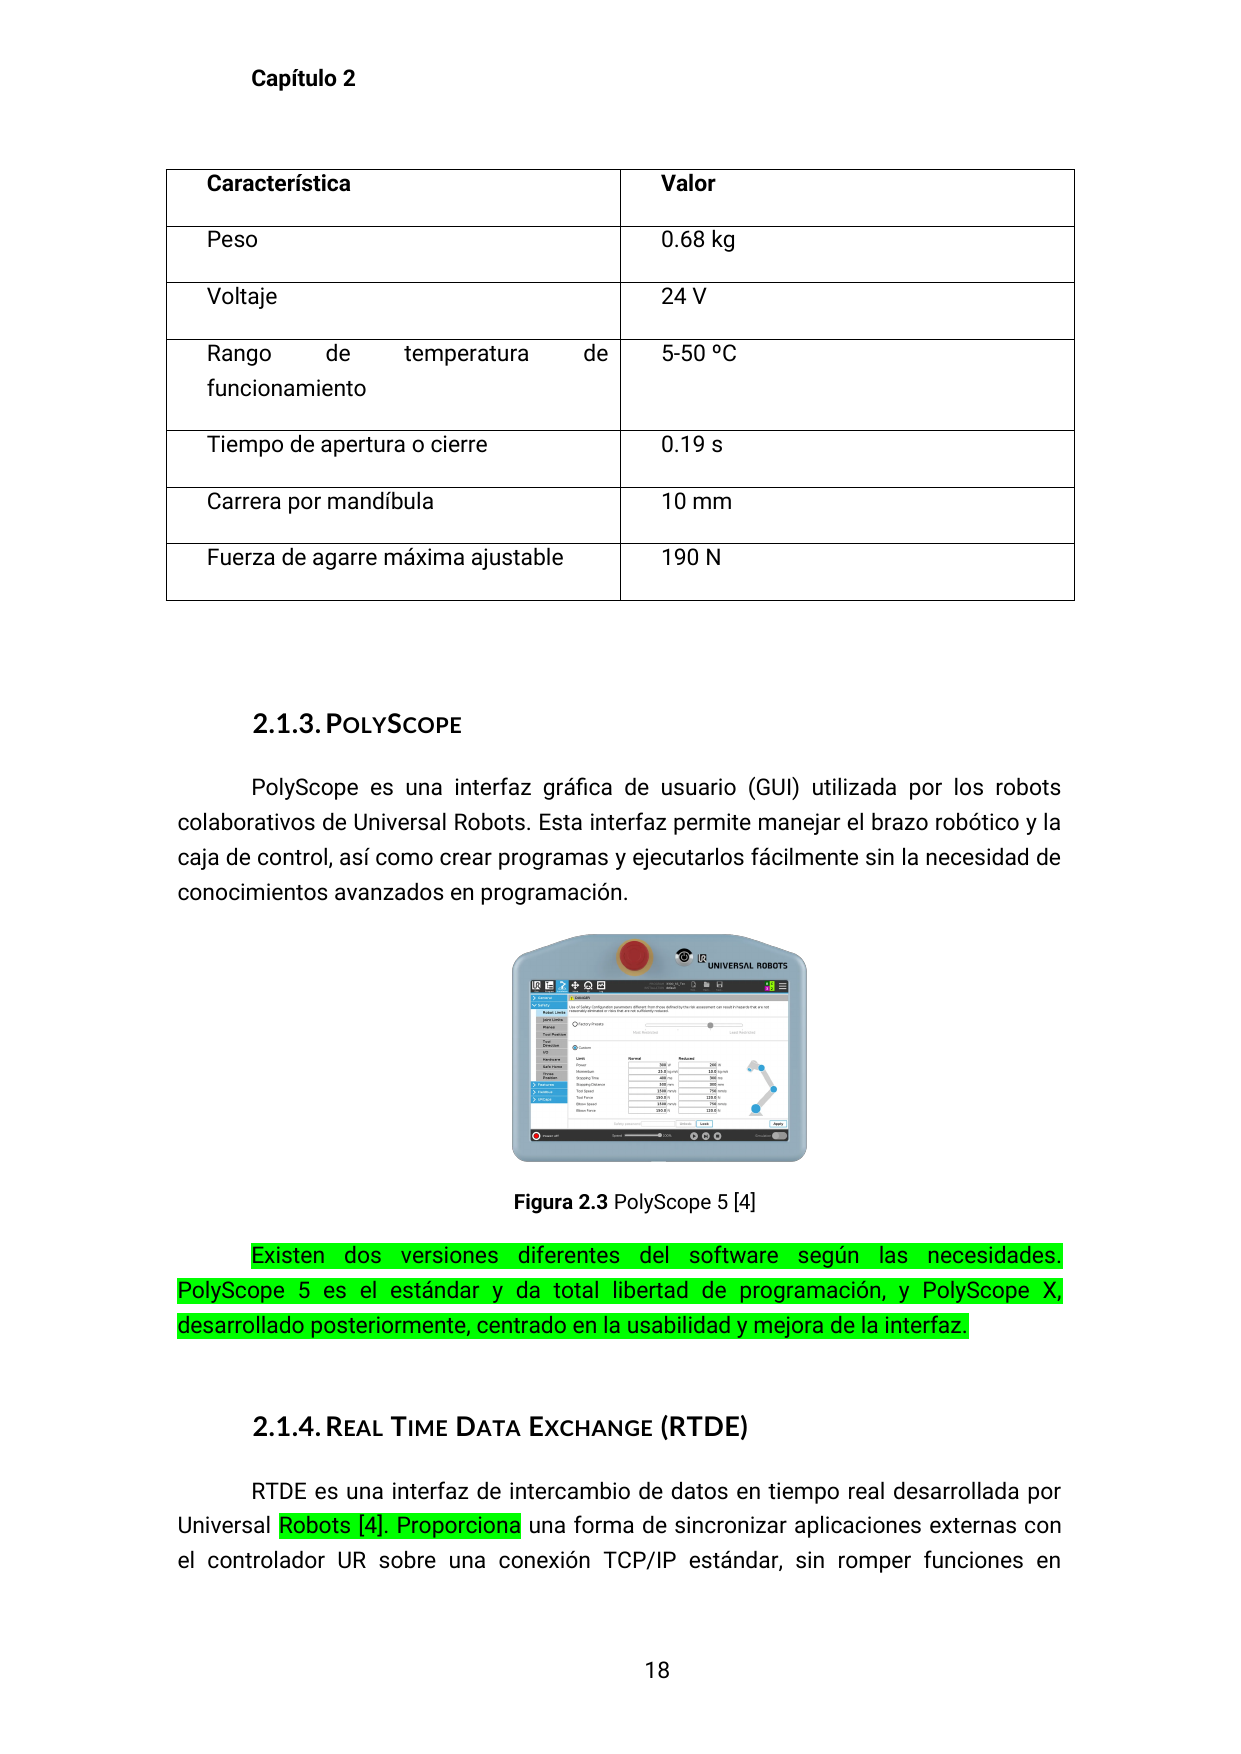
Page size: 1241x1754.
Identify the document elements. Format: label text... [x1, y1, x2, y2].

table_header Valor [621, 170, 1074, 226]
table_cell Tiempo de apertura o cierre [167, 431, 620, 487]
table_cell Carrera por mandíbula [167, 488, 620, 543]
table_cell Fuerza de agarre máxima ajustable [167, 544, 620, 600]
table_cell Voltaje [167, 283, 620, 339]
subtitle Real Time Data Exchange (RTDE) [252, 1410, 1063, 1442]
text Existen dos versiones diferentes del software según las necesidades. PolyScope 5 es el estándar y da total libertad de programación, y PolyScope X, desarrollado posteriormente, centrado en la usabilidad y mejora de la interfaz. [177, 1243, 1063, 1278]
table_cell 5-50 ºC [621, 340, 1074, 430]
table_cell 10 mm [621, 488, 1074, 543]
text Existen dos versiones diferentes del software según las necesidades. PolyScope 5 es el estándar y da total libertad de programación, y PolyScope X, desarrollado posteriormente, centrado en la usabilidad y mejora de la interfaz. [177, 1304, 1063, 1339]
text PolyScope es una interfaz gráfica de usuario (GUI) utilizada por los robots colaborativos de Universal Robots. Esta interfaz permite manejar el brazo robótico y la caja de control, así como crear programas y ejecutarlos fácilmente sin la necesidad de conocimientos avanzados en programación. [177, 774, 1063, 906]
text Figura 2.3 PolyScope 5 [4] [207, 1190, 1063, 1214]
table_cell 24 V [621, 283, 1074, 339]
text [177, 1478, 1063, 1574]
picture [505, 934, 809, 1162]
table_cell 0.68 kg [621, 227, 1074, 282]
subtitle PolyScope [252, 706, 1063, 739]
table_cell 190 N [621, 544, 1074, 600]
table_cell Rango de temperatura de funcionamiento [167, 340, 620, 430]
table_cell Peso [167, 227, 620, 282]
table_cell 0.19 s [621, 431, 1074, 487]
table_header Característica [167, 170, 620, 226]
